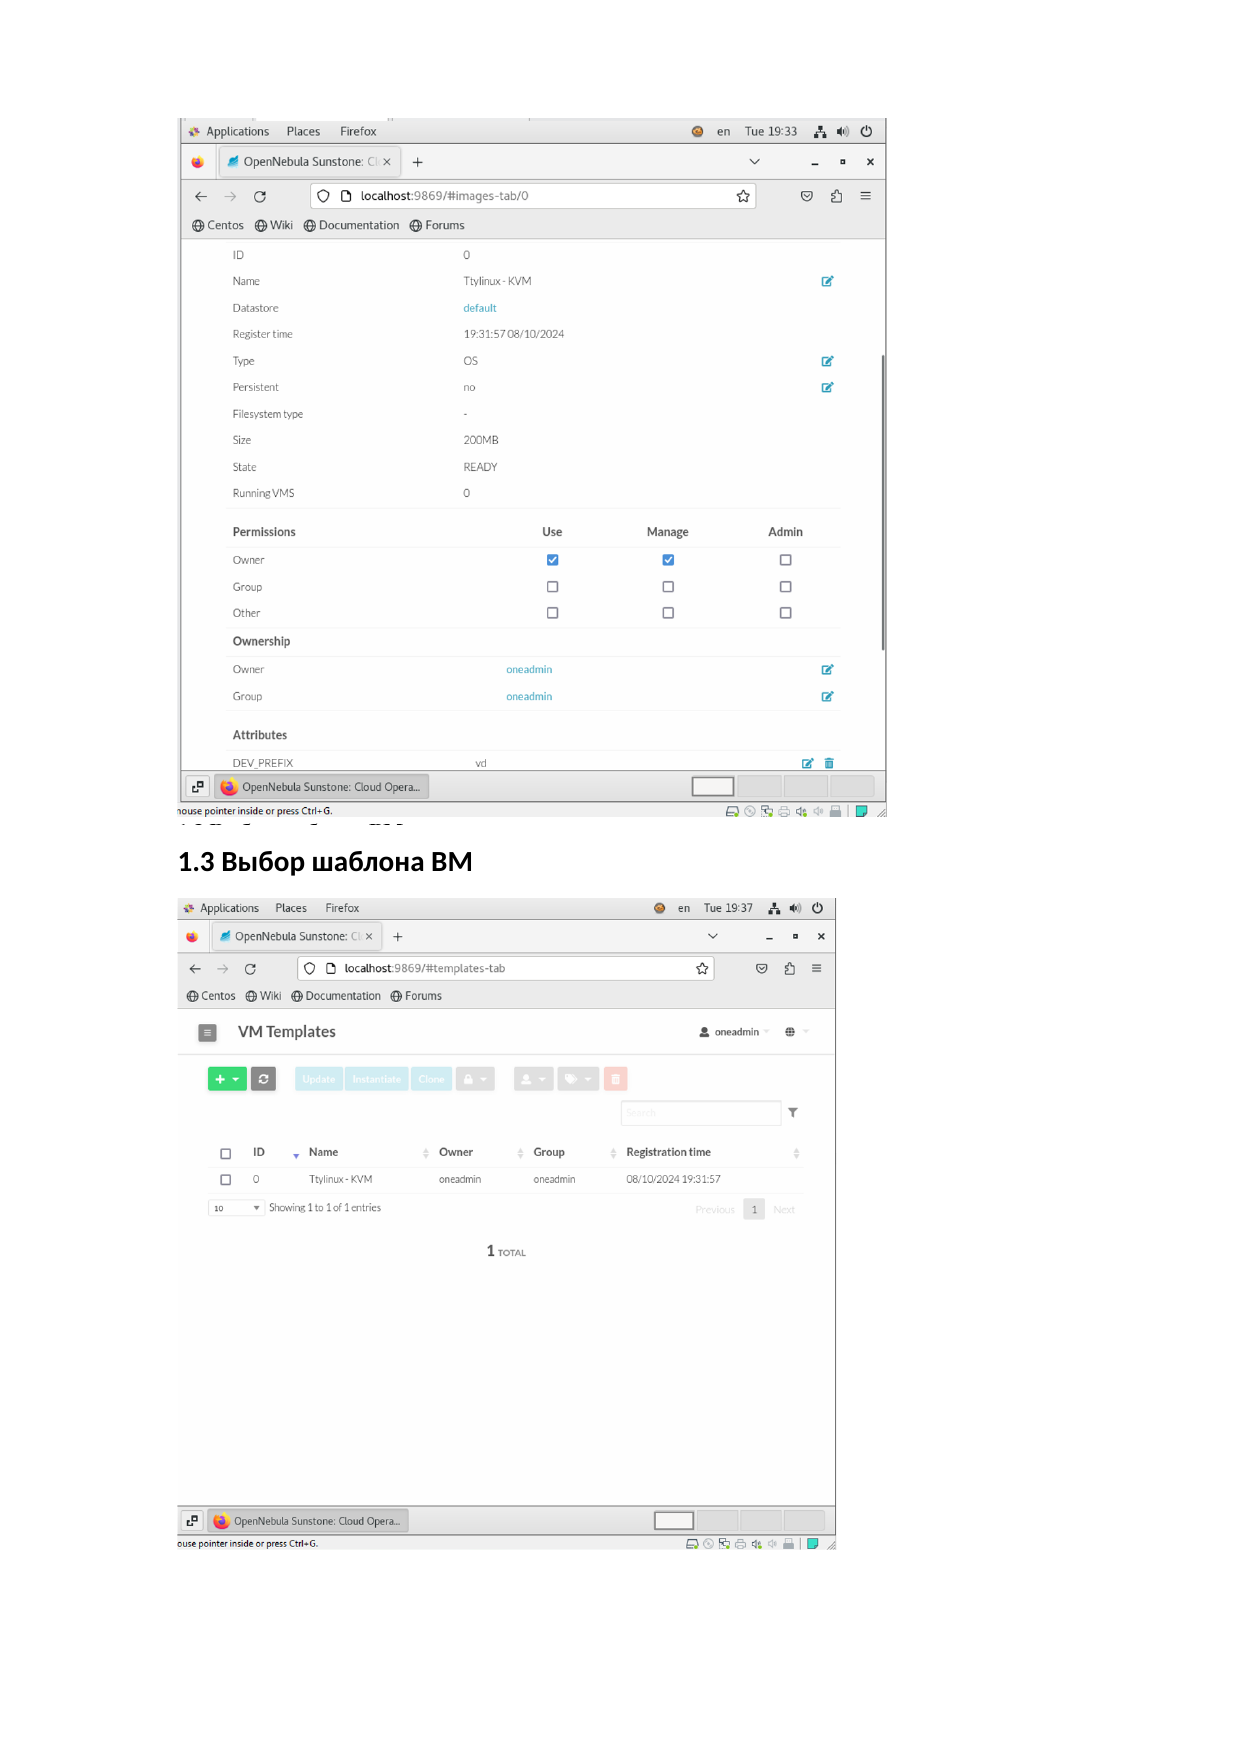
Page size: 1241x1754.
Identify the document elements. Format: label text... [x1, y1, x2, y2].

picture [177, 118, 887, 825]
picture [177, 898, 837, 1550]
text 1.3 Выбор шаблона ВМ [177, 843, 1152, 879]
